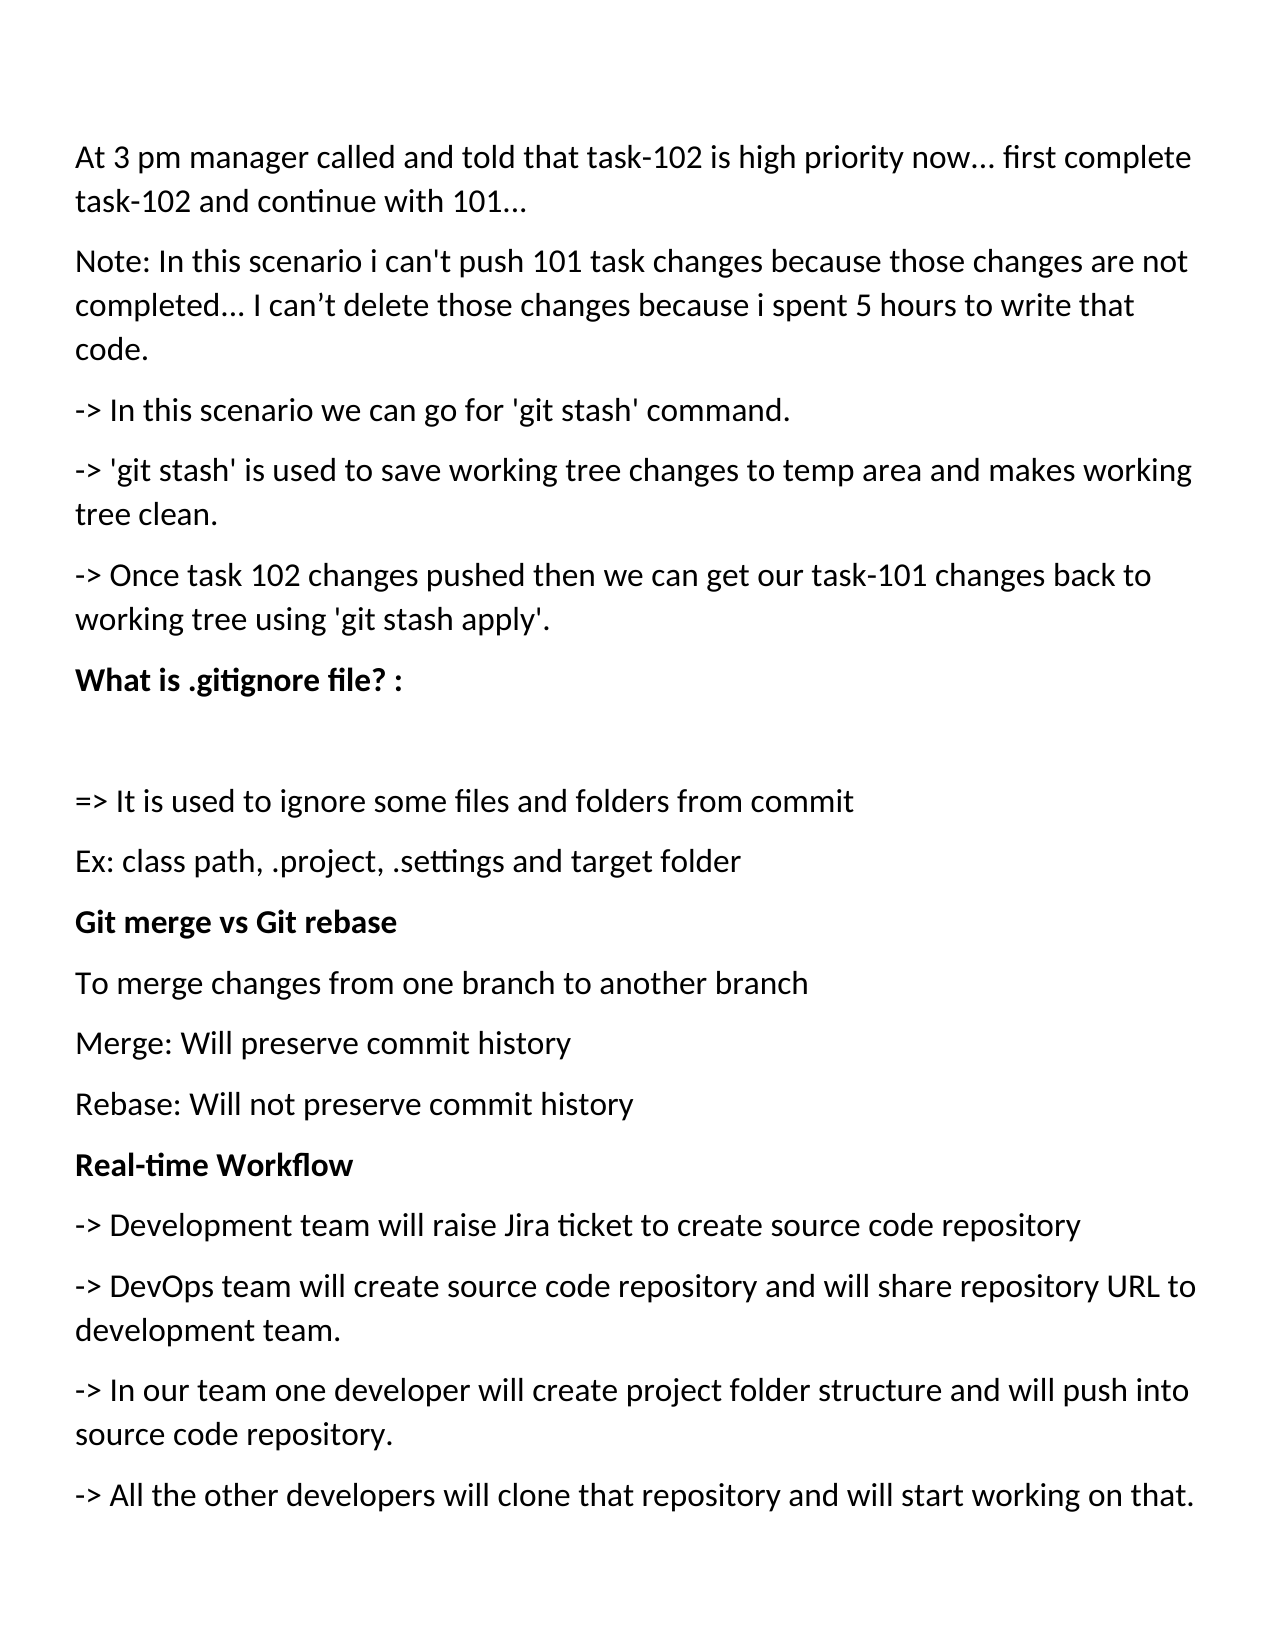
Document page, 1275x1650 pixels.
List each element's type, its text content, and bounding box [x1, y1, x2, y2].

text Note: In this scenario i can't push 101 task changes because those changes are not completed... I can’t delete those changes because i spent 5 hours to write that code. [75, 240, 1200, 369]
text Real-time Workflow [75, 1143, 1200, 1184]
text Ex: class path, .project, .settings and target folder [75, 840, 1200, 881]
text To merge changes from one branch to another branch [75, 962, 1200, 1002]
text What is .gitignore file? : [75, 658, 1200, 699]
text Rebase: Will not preserve commit history [75, 1083, 1200, 1124]
text -> 'git stash' is used to save working tree changes to temp area and makes working tree clean. [75, 449, 1200, 534]
text => It is used to ignore some files and folders from commit [75, 780, 1200, 821]
text At 3 pm manager called and told that task-102 is high priority now... first complete task-102 and continue with 101... [75, 136, 1200, 220]
text -> DevOps team will create source code repository and will share repository URL to development team. [75, 1265, 1200, 1349]
text -> In our team one developer will create project folder structure and will push into source code repository. [75, 1369, 1200, 1454]
text -> In this scenario we can go for 'git stash' command. [75, 389, 1200, 429]
text -> Development team will raise Jira ticket to create source code repository [75, 1204, 1200, 1245]
text -> Once task 102 changes pushed then we can get our task-101 changes back to working tree using 'git stash apply'. [75, 554, 1200, 639]
text Merge: Will preserve commit history [75, 1022, 1200, 1063]
text Git merge vs Git rebase [75, 901, 1200, 942]
text -> All the other developers will clone that repository and will start working on that. [75, 1474, 1200, 1515]
